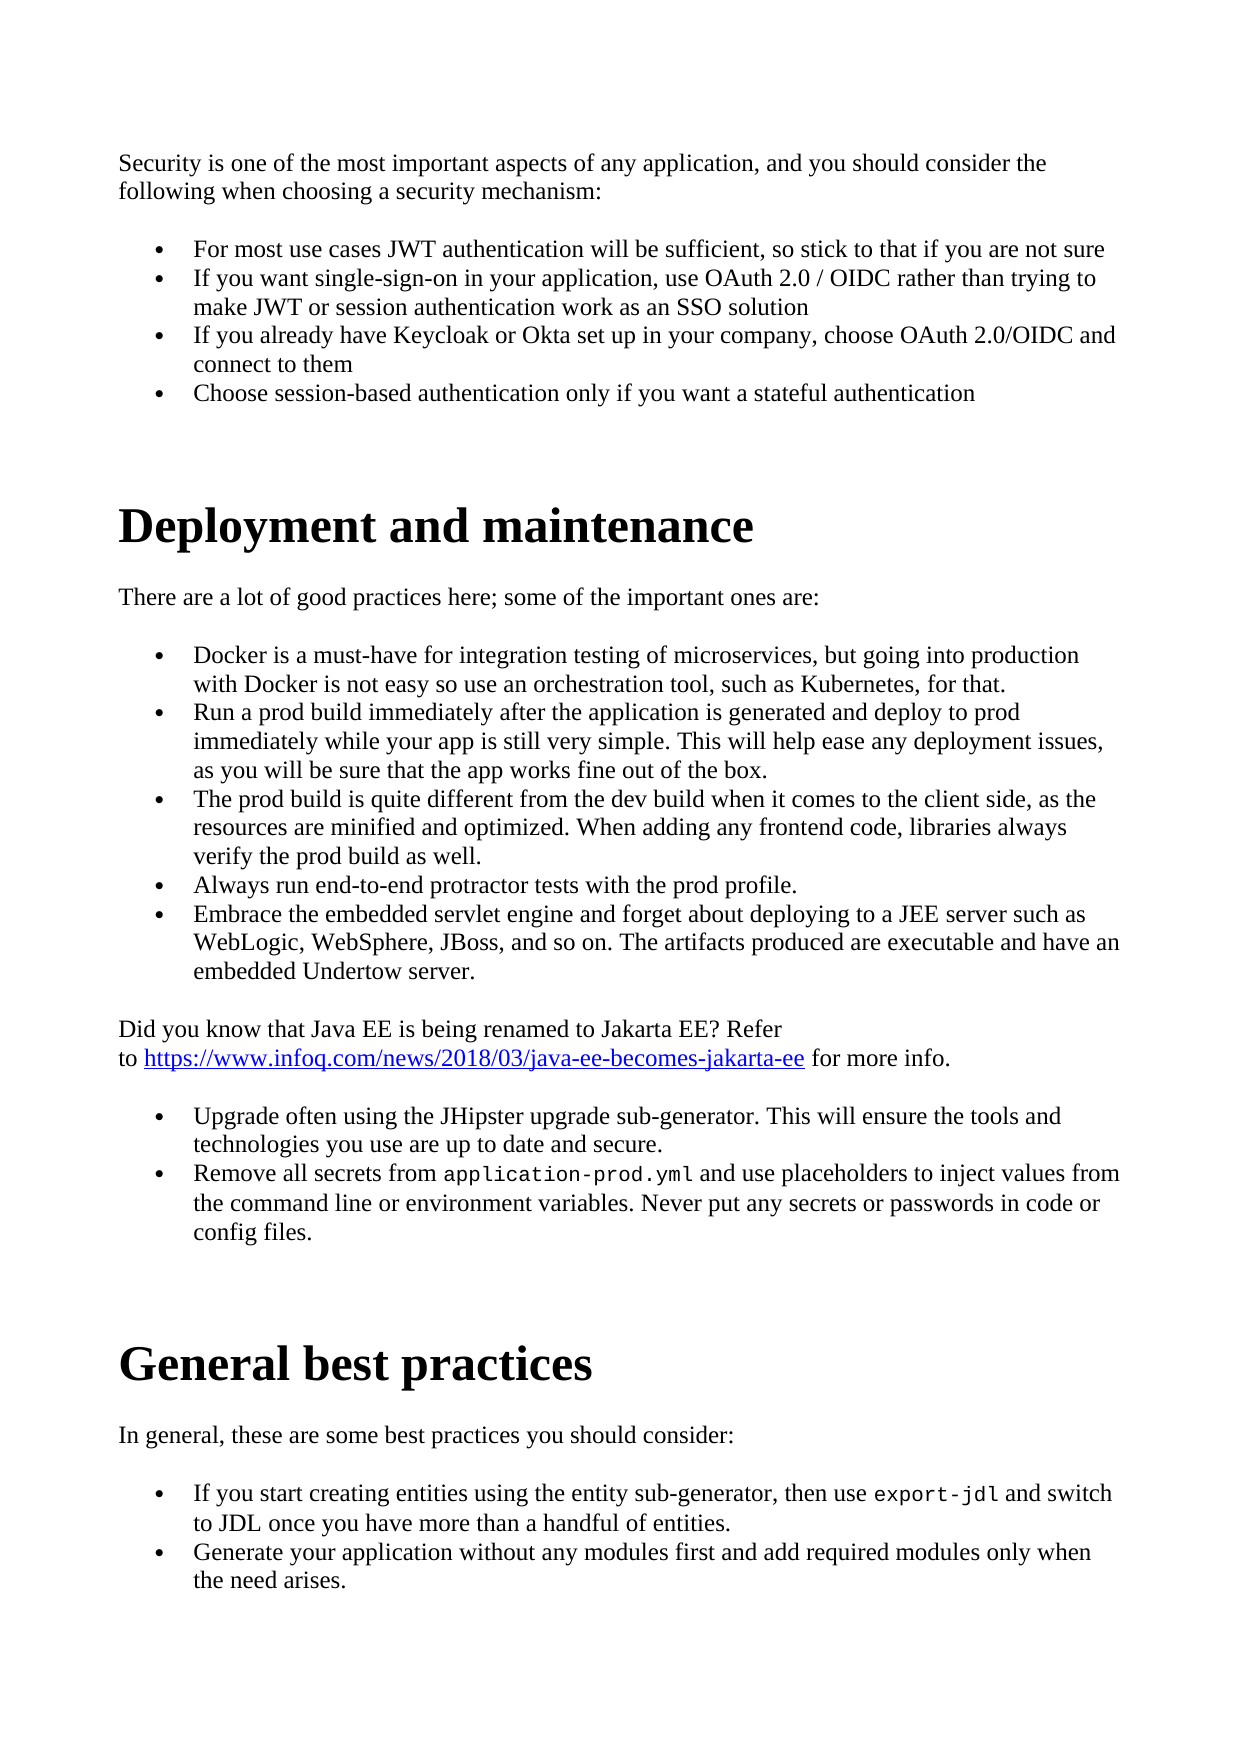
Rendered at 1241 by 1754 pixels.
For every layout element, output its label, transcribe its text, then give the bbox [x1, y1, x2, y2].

text Did you know that Java EE is being renamed to Jakarta EE? Refer to https://www.infoq.com/news/2018/03/java-ee-becomes-jakarta-ee for more info. [118, 1014, 1122, 1072]
text General best practices [118, 1334, 1122, 1391]
list Upgrade often using the JHipster upgrade sub-generator. This will ensure the tools and technologies you use are up to date and secure. [156, 1101, 1122, 1158]
list Always run end-to-end protractor tests with the prod profile. [156, 870, 1122, 899]
list Choose session-based authentication only if you want a stateful authentication [156, 378, 1122, 407]
list Generate your application without any modules first and add required modules only when the need arises. [156, 1537, 1122, 1594]
text Deployment and maintenance [118, 495, 1122, 553]
text Security is one of the most important aspects of any application, and you should consider the following when choosing a security mechanism: [118, 148, 1122, 205]
list If you already have Keycloak or Okta set up in your company, choose OAuth 2.0/OIDC and connect to them [156, 321, 1122, 378]
list The prod build is quite different from the dev build when it comes to the client side, as the resources are minified and optimized. When adding any frontend code, libraries always verify the prod build as well. [156, 784, 1122, 870]
list Remove all secrets from application-prod.yml and use placeholders to inject values from the command line or environment variables. Never put any secrets or passwords in code or config files. [156, 1158, 1122, 1245]
list Docker is a must-have for integration testing of microservices, but going into production with Docker is not easy so use an orchestration tool, such as Kubernetes, for that. [156, 640, 1122, 697]
list Run a prod build immediately after the application is generated and deploy to prod immediately while your app is still very simple. This will help ease any deployment issues, as you will be sure that the app works fine out of the box. [156, 697, 1122, 784]
list If you want single-sign-on in your application, use OAuth 2.0 / OIDC rather than trying to make JWT or session authentication work as an SSO solution [156, 263, 1122, 321]
list Embrace the embedded servlet engine and forget about deploying to a JEE server such as WebLogic, WebSphere, JBoss, and so on. The artifacts produced are executable and have an embedded Undertow server. [156, 899, 1122, 985]
list If you start creating entities using the entity sub-generator, then use export-jdl and switch to JDL once you have more than a handful of entities. [156, 1478, 1122, 1537]
text There are a lot of good practices here; some of the important ones are: [118, 582, 1122, 611]
text In general, these are some best practices you should consider: [118, 1421, 1122, 1449]
list For most use cases JWT authentication will be sufficient, so stick to that if you are not sure [156, 234, 1122, 263]
